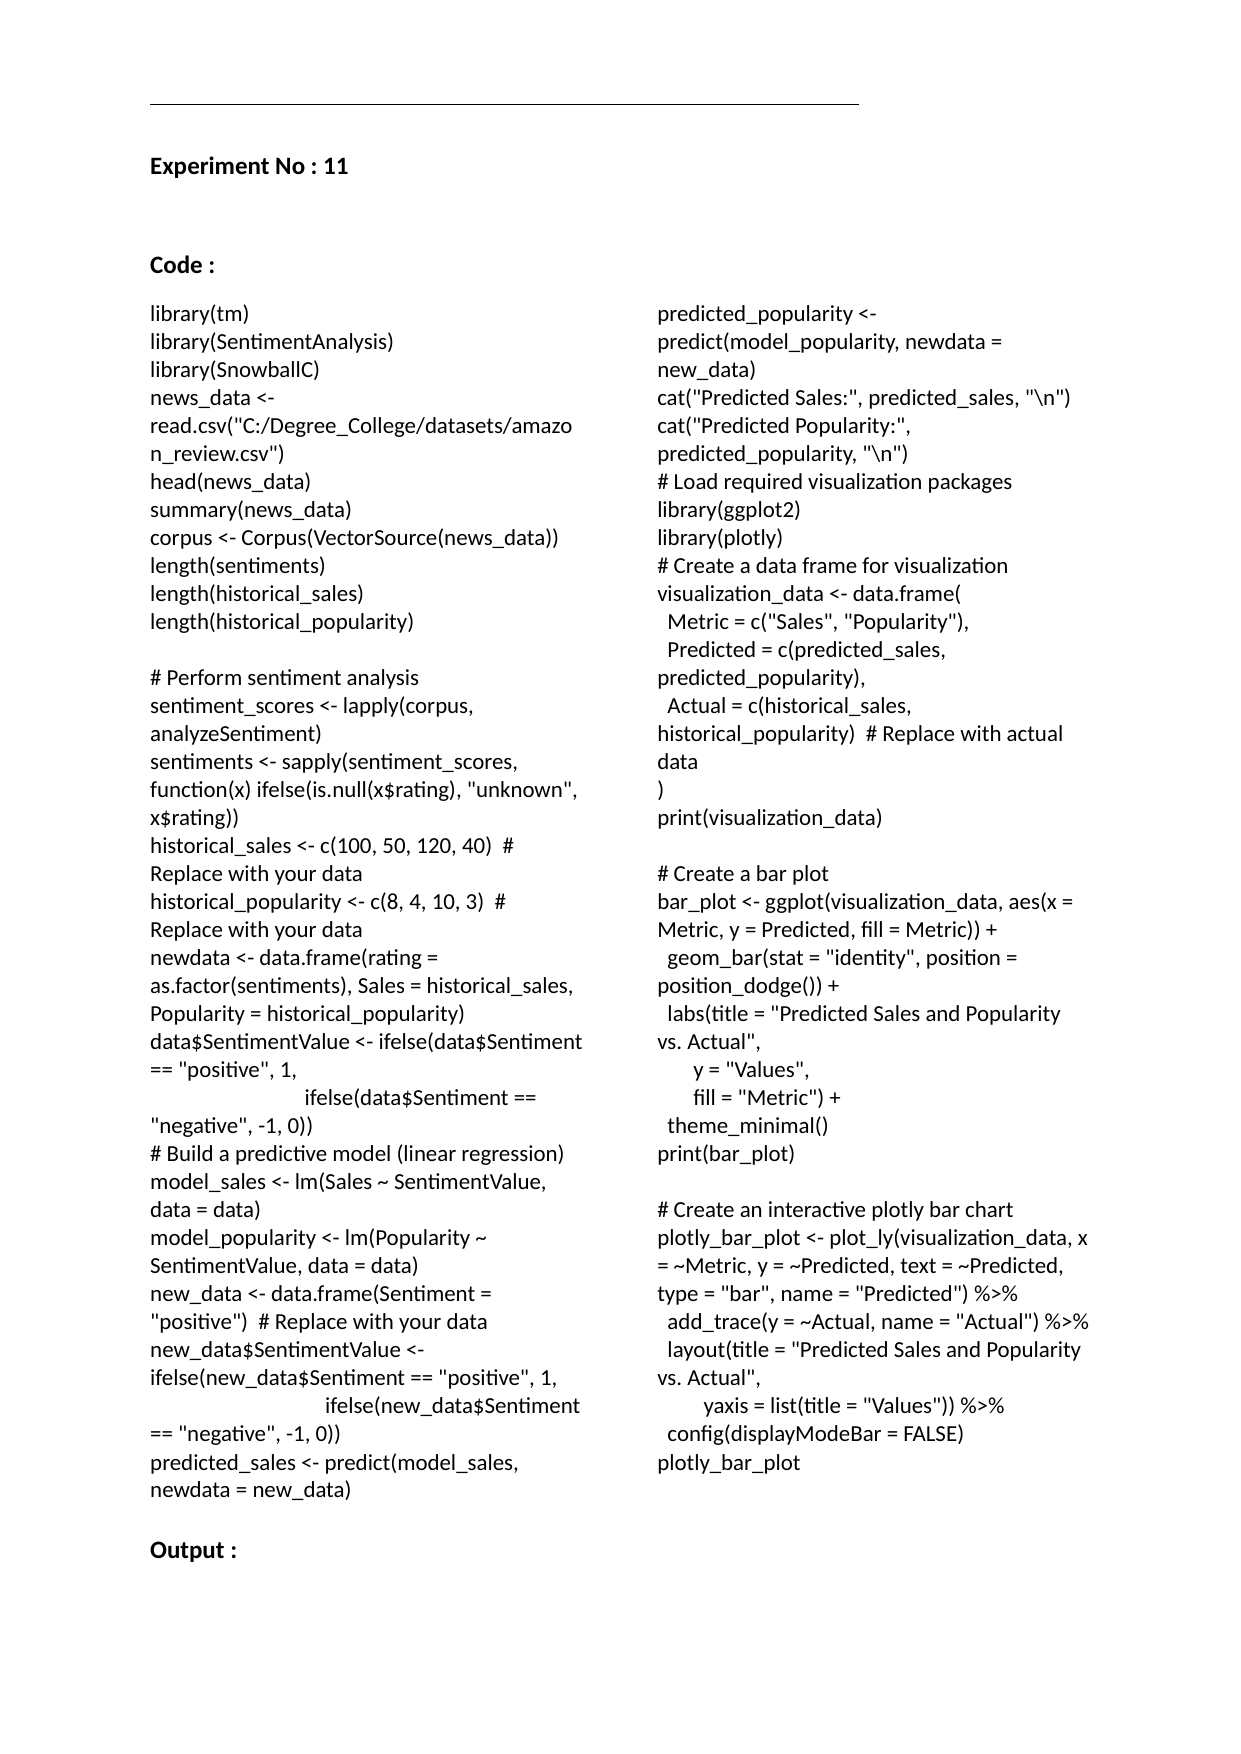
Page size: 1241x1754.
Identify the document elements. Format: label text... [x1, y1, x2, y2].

text model_sales <- lm(Sales ~ SentimentValue, data = data) [150, 1167, 583, 1223]
text library(SentimentAnalysis) [150, 327, 583, 355]
text new_data <- data.frame(Sentiment = "positive") # Replace with your data [150, 1279, 583, 1336]
text historical_sales <- c(100, 50, 120, 40) # Replace with your data [150, 831, 583, 887]
text corpus <- Corpus(VectorSource(news_data)) [150, 523, 583, 551]
text print(visualization_data) [657, 803, 1090, 831]
text visualization_data <- data.frame( [657, 579, 1090, 607]
text cat("Predicted Popularity:", predicted_popularity, "\n") [657, 411, 1090, 467]
text labs(title = "Predicted Sales and Popularity vs. Actual", [657, 999, 1090, 1055]
text Experiment No : 11 [150, 150, 1090, 181]
text Actual = c(historical_sales, historical_popularity) # Replace with actual data [657, 691, 1090, 775]
text predicted_popularity <- predict(model_popularity, newdata = new_data) [657, 299, 1090, 383]
text length(historical_popularity) [150, 607, 583, 635]
text ifelse(new_data$Sentiment == "negative", -1, 0)) [150, 1392, 583, 1448]
text theme_minimal() [657, 1111, 1090, 1139]
text fill = "Metric") + [657, 1083, 1090, 1111]
text Code : [150, 249, 1090, 280]
text length(sentiments) [150, 551, 583, 579]
text geom_bar(stat = "identity", position = position_dodge()) + [657, 943, 1090, 999]
text Output : [150, 1534, 1090, 1564]
text library(ggplot2) [657, 495, 1090, 523]
text Metric = c("Sales", "Popularity"), [657, 607, 1090, 635]
text print(bar_plot) [657, 1139, 1090, 1167]
text new_data$SentimentValue <- ifelse(new_data$Sentiment == "positive", 1, [150, 1336, 583, 1392]
text plotly_bar_plot <- plot_ly(visualization_data, x = ~Metric, y = ~Predicted, text = ~Predicted, type = "bar", name = "Predicted") %>% [657, 1223, 1090, 1307]
text config(displayModeBar = FALSE) [657, 1419, 1090, 1448]
text # Create a data frame for visualization [657, 551, 1090, 579]
text # Create an interactive plotly bar chart [657, 1195, 1090, 1223]
text # Perform sentiment analysis [150, 663, 583, 691]
text ) [657, 775, 1090, 803]
text sentiments <- sapply(sentiment_scores, function(x) ifelse(is.null(x$rating), "unknown", x$rating)) [150, 747, 583, 831]
text newdata <- data.frame(rating = as.factor(sentiments), Sales = historical_sales, Popularity = historical_popularity) [150, 943, 583, 1027]
text summary(news_data) [150, 495, 583, 523]
text model_popularity <- lm(Popularity ~ SentimentValue, data = data) [150, 1223, 583, 1279]
text # Create a bar plot [657, 859, 1090, 887]
text library(tm) [150, 299, 583, 327]
text predicted_sales <- predict(model_sales, newdata = new_data) [150, 1448, 583, 1504]
text plotly_bar_plot [657, 1448, 1090, 1476]
text add_trace(y = ~Actual, name = "Actual") %>% [657, 1307, 1090, 1336]
text head(news_data) [150, 467, 583, 495]
text historical_popularity <- c(8, 4, 10, 3) # Replace with your data [150, 887, 583, 943]
text news_data <- read.csv("C:/Degree_College/datasets/amazon_review.csv") [150, 383, 583, 467]
text library(SnowballC) [150, 355, 583, 383]
text yaxis = list(title = "Values")) %>% [657, 1392, 1090, 1419]
text bar_plot <- ggplot(visualization_data, aes(x = Metric, y = Predicted, fill = Metric)) + [657, 887, 1090, 943]
text Predicted = c(predicted_sales, predicted_popularity), [657, 635, 1090, 691]
text # Build a predictive model (linear regression) [150, 1139, 583, 1167]
text ifelse(data$Sentiment == "negative", -1, 0)) [150, 1083, 583, 1139]
text sentiment_scores <- lapply(corpus, analyzeSentiment) [150, 691, 583, 747]
text # Load required visualization packages [657, 467, 1090, 495]
text layout(title = "Predicted Sales and Popularity vs. Actual", [657, 1336, 1090, 1392]
text library(plotly) [657, 523, 1090, 551]
text data$SentimentValue <- ifelse(data$Sentiment == "positive", 1, [150, 1027, 583, 1083]
text length(historical_sales) [150, 579, 583, 607]
text y = "Values", [657, 1055, 1090, 1083]
text cat("Predicted Sales:", predicted_sales, "\n") [657, 383, 1090, 411]
